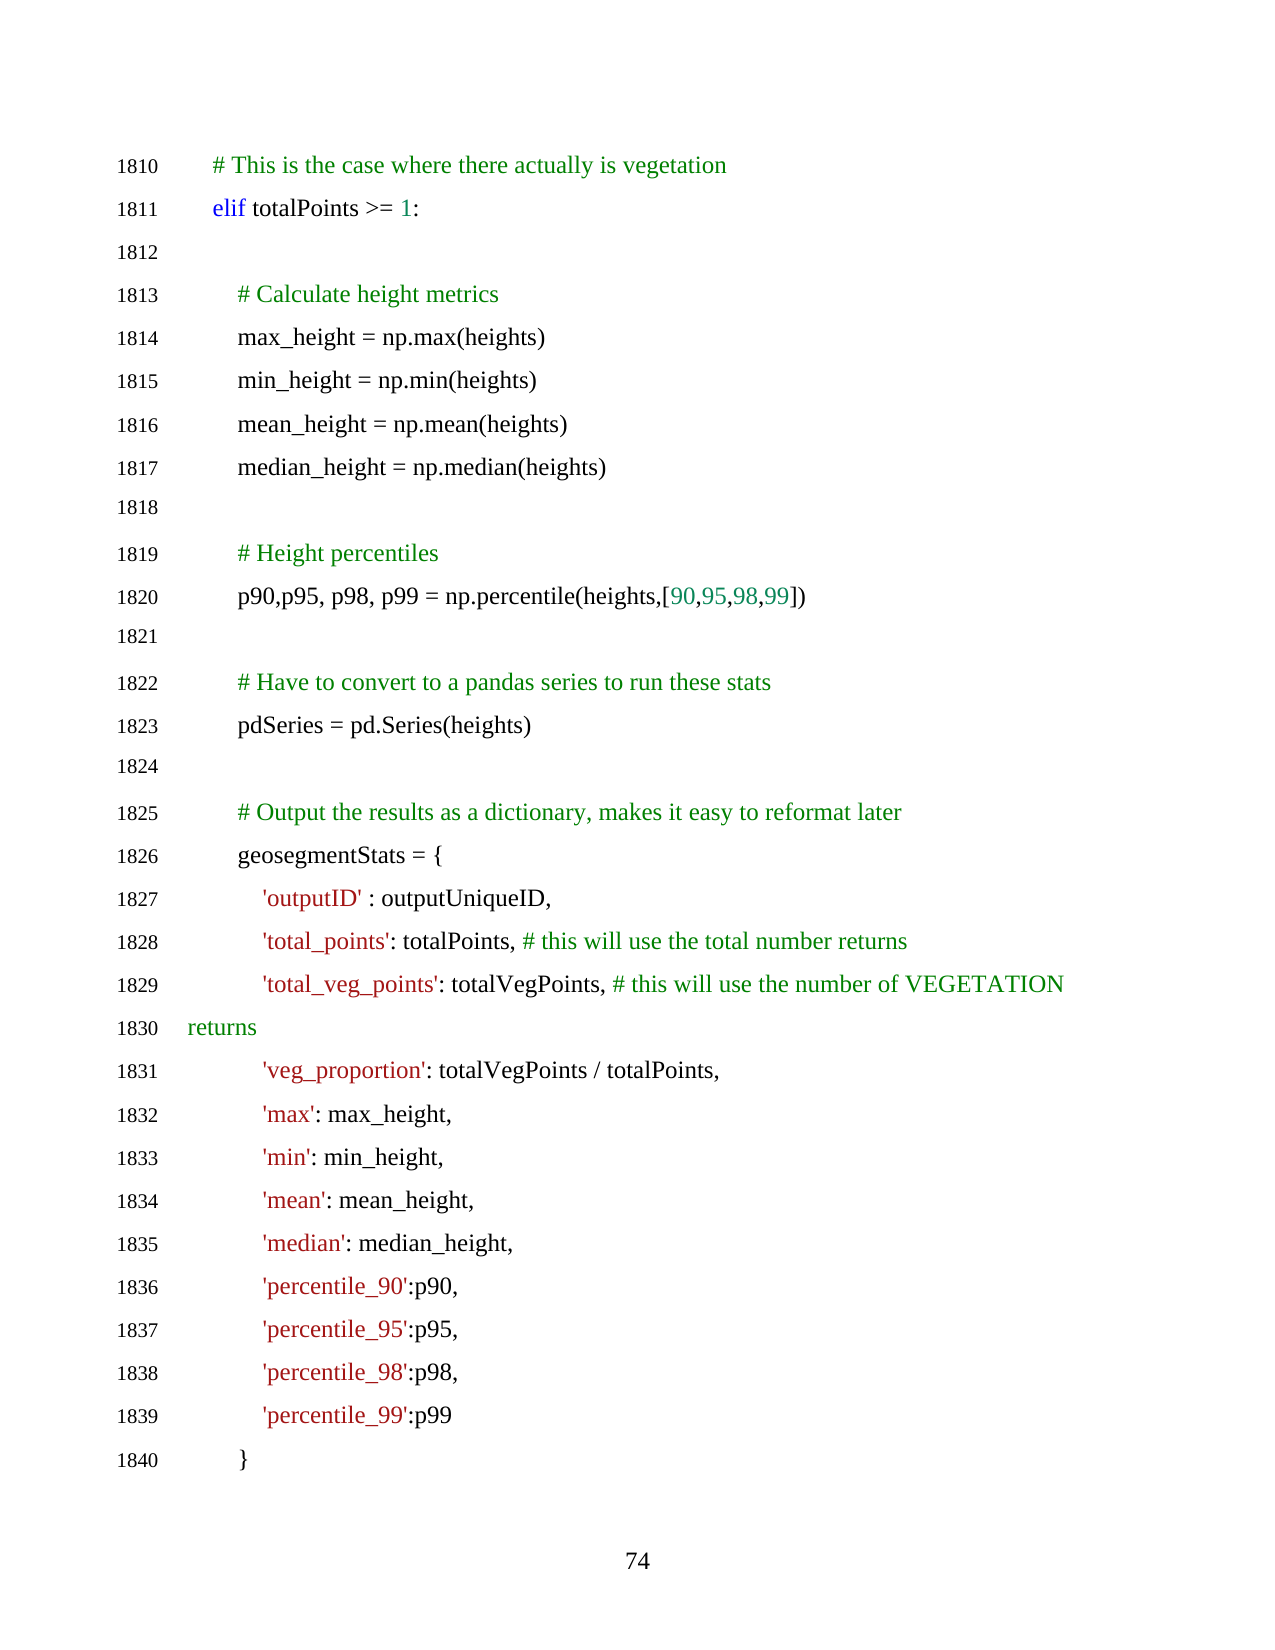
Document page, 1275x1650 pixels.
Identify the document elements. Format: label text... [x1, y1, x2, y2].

text 'percentile_95':p95, [187, 1314, 1087, 1343]
text # Output the results as a dictionary, makes it easy to reformat later [187, 797, 1087, 826]
text 'outputID' : outputUniqueID, [187, 883, 1087, 912]
text elif totalPoints >= 1: [187, 193, 1087, 222]
text max_height = np.max(heights) [187, 322, 1087, 351]
text 'min': min_height, [187, 1142, 1087, 1171]
text 'veg_proportion': totalVegPoints / totalPoints, [187, 1056, 1087, 1084]
text min_height = np.min(heights) [187, 366, 1087, 394]
text } [187, 1444, 1087, 1472]
text 'percentile_99':p99 [187, 1401, 1087, 1429]
text 'max': max_height, [187, 1099, 1087, 1127]
text # Calculate height metrics [187, 279, 1087, 308]
text mean_height = np.mean(heights) [187, 409, 1087, 437]
text 'percentile_90':p90, [187, 1271, 1087, 1300]
text 'total_points': totalPoints, # this will use the total number returns [187, 926, 1087, 955]
text 'percentile_98':p98, [187, 1357, 1087, 1386]
text median_height = np.median(heights) [187, 452, 1087, 481]
text # This is the case where there actually is vegetation [187, 150, 1087, 179]
text 'total_veg_points': totalVegPoints, # this will use the number of VEGETATION returns [187, 969, 1087, 1041]
text # Have to convert to a pandas series to run these stats [187, 667, 1087, 696]
text # Height percentiles [187, 538, 1087, 567]
text 'median': median_height, [187, 1228, 1087, 1257]
text 'mean': mean_height, [187, 1185, 1087, 1214]
text p90,p95, p98, p99 = np.percentile(heights,[90,95,98,99]) [187, 581, 1087, 610]
text geosegmentStats = { [187, 840, 1087, 869]
text pdSeries = pd.Series(heights) [187, 711, 1087, 739]
